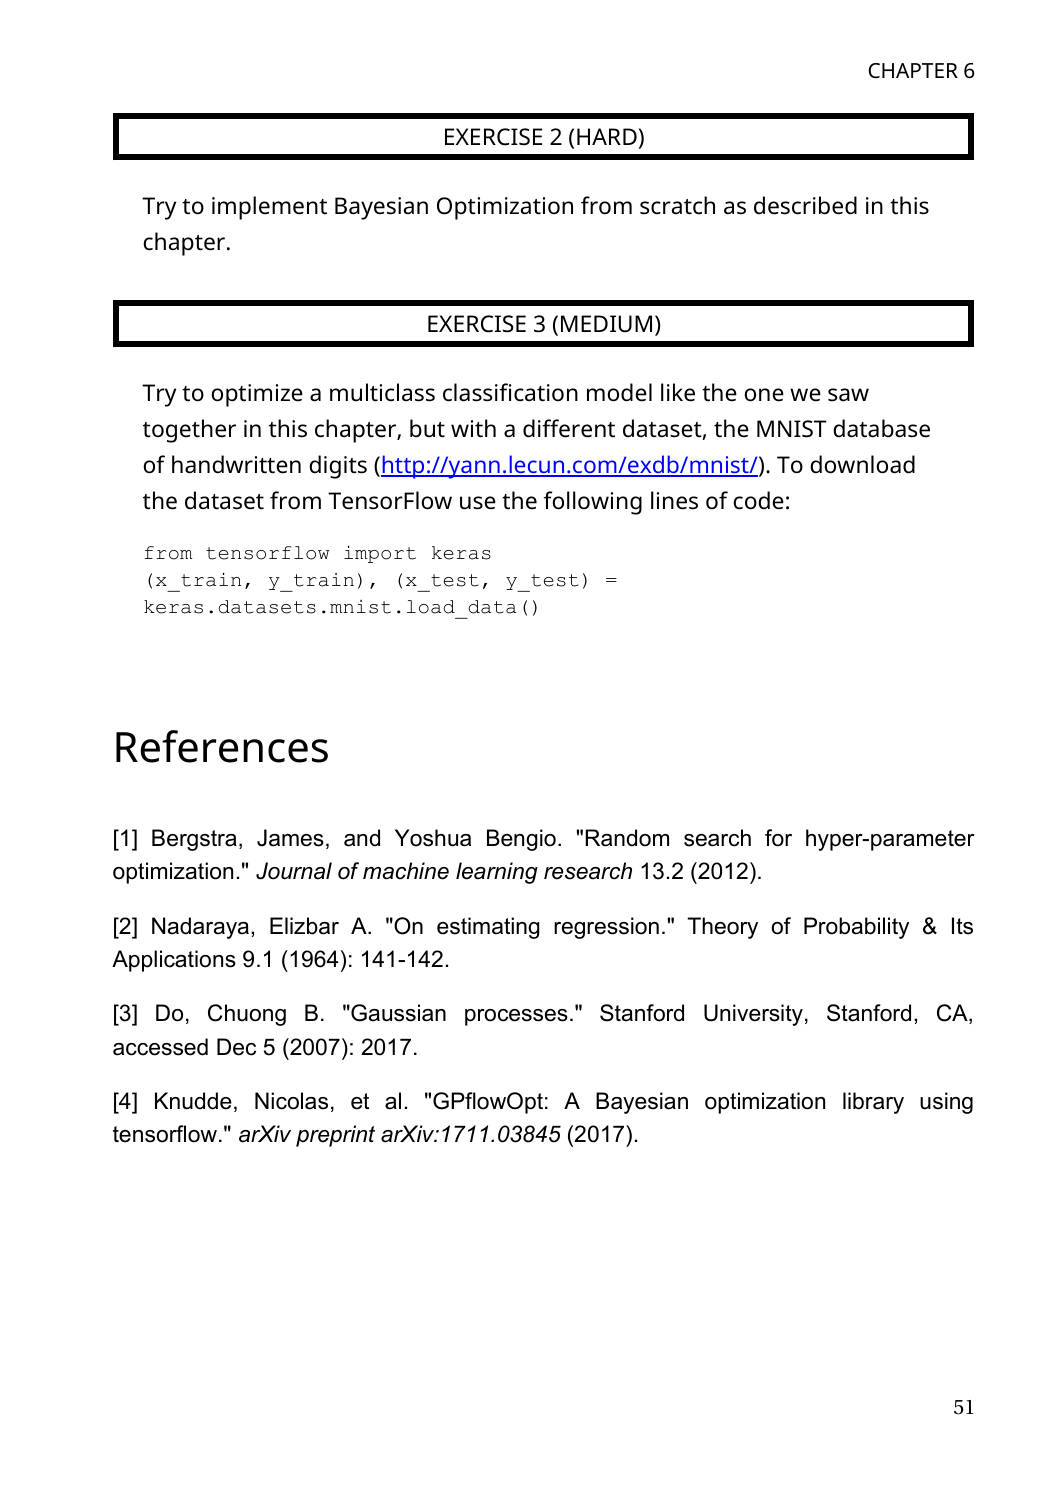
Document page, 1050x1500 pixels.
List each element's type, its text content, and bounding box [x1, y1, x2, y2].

text [2] Nadaraya, Elizbar A. "On estimating regression." Theory of Probability & Its Applications 9.1 (1964): 141-142. [112, 906, 975, 972]
text from tensorflow import keras [142, 542, 945, 565]
text (x_train, y_train), (x_test, y_test) = keras.datasets.mnist.load_data() [142, 569, 945, 620]
text [4] Knudde, Nicolas, et al. "GPflowOpt: A Bayesian optimization library using tensorflow." arXiv preprint arXiv:1711.03845 (2017). [112, 1081, 975, 1147]
text [1] Bergstra, James, and Yoshua Bengio. "Random search for hyper-parameter optimization." Journal of machine learning research 13.2 (2012). [112, 818, 975, 885]
subtitle References [112, 717, 975, 774]
text EXERCISE 3 (MEDIUM) [119, 306, 968, 341]
text EXERCISE 2 (HARD) [119, 119, 968, 154]
text Try to implement Bayesian Optimization from scratch as described in this chapter. [142, 190, 945, 257]
text [3] Do, Chuong B. "Gaussian processes." Stanford University, Stanford, CA, accessed Dec 5 (2007): 2017. [112, 993, 975, 1060]
text Try to optimize a multiclass classification model like the one we saw together in this chapter, but with a different dataset, the MNIST database of handwritten digits (http://yann.lecun.com/exdb/mnist/). To download the dataset from TensorFlow use the following lines of code: [142, 377, 945, 516]
